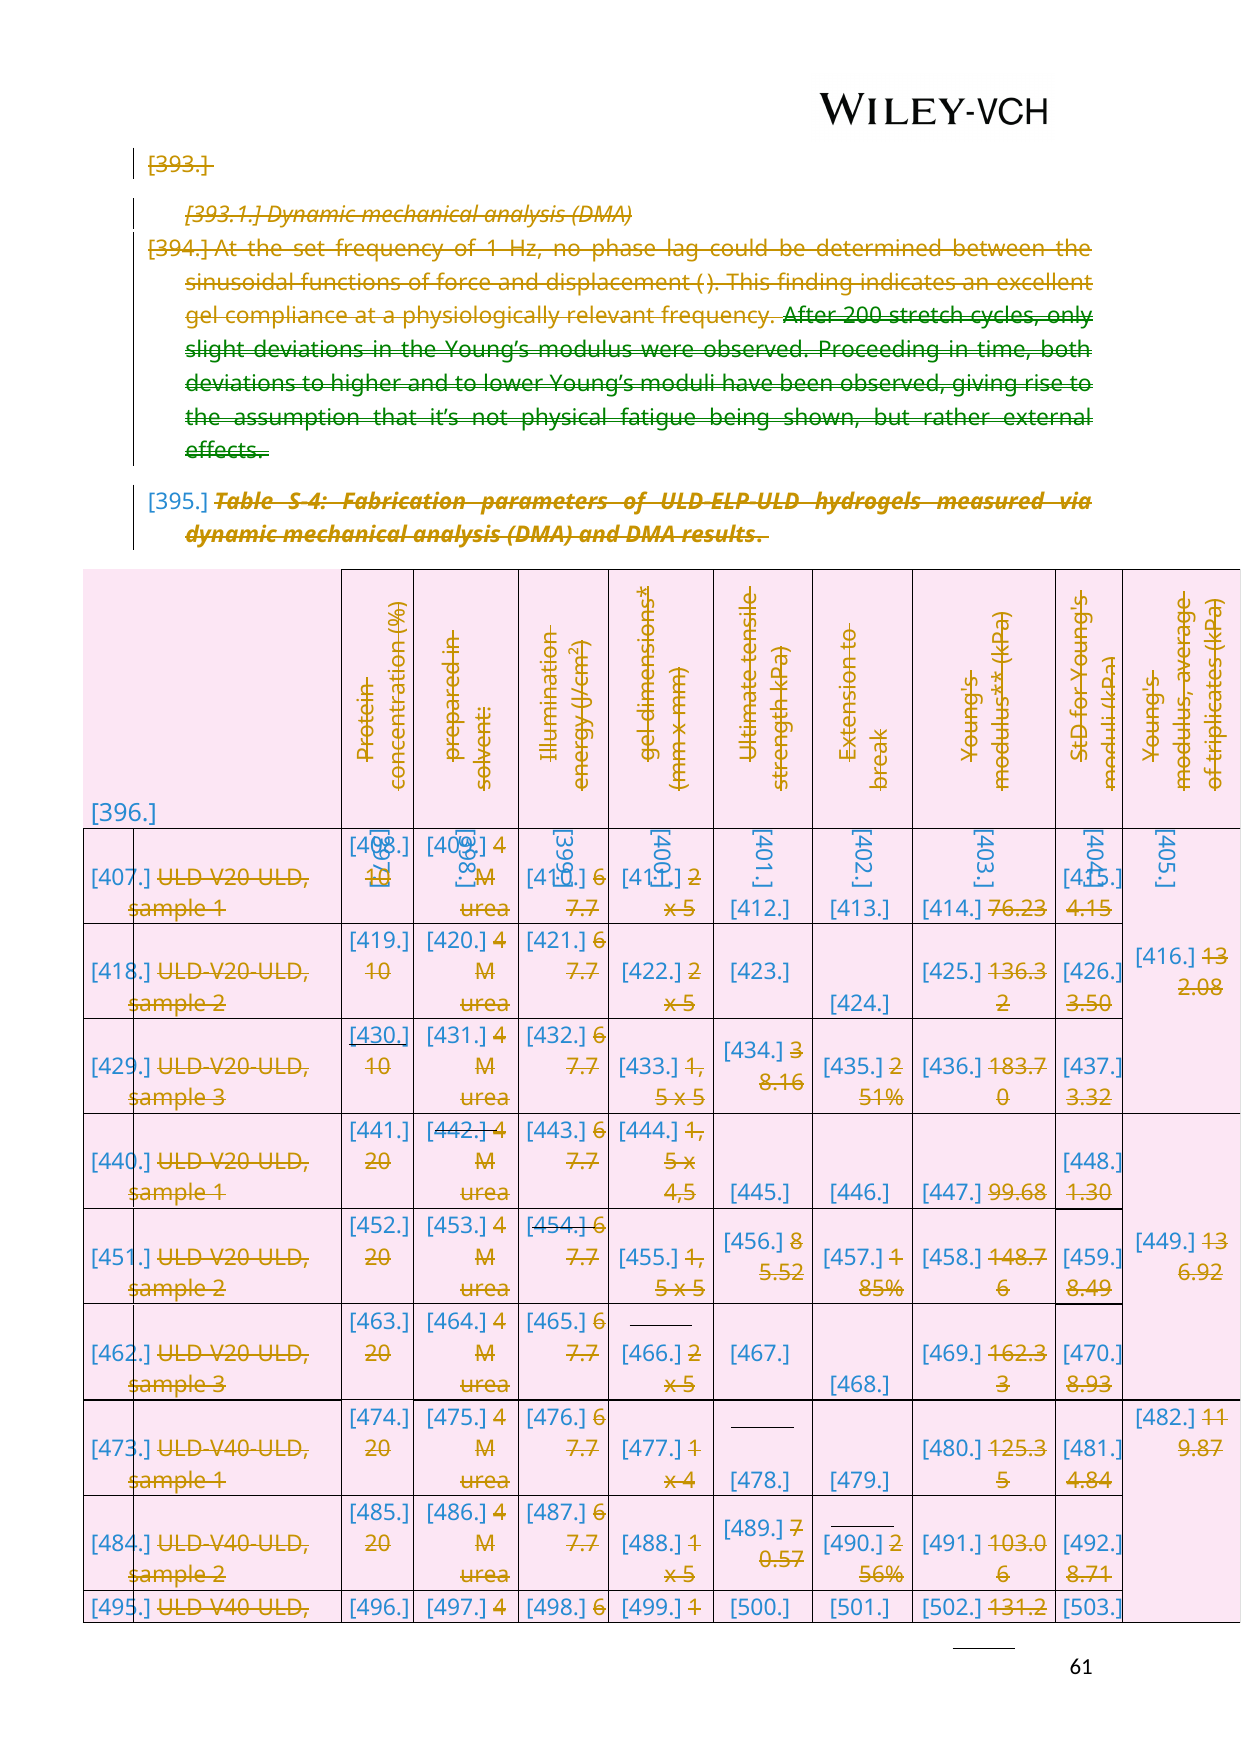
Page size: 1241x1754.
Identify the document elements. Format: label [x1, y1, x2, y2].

picture [811, 73, 1056, 142]
